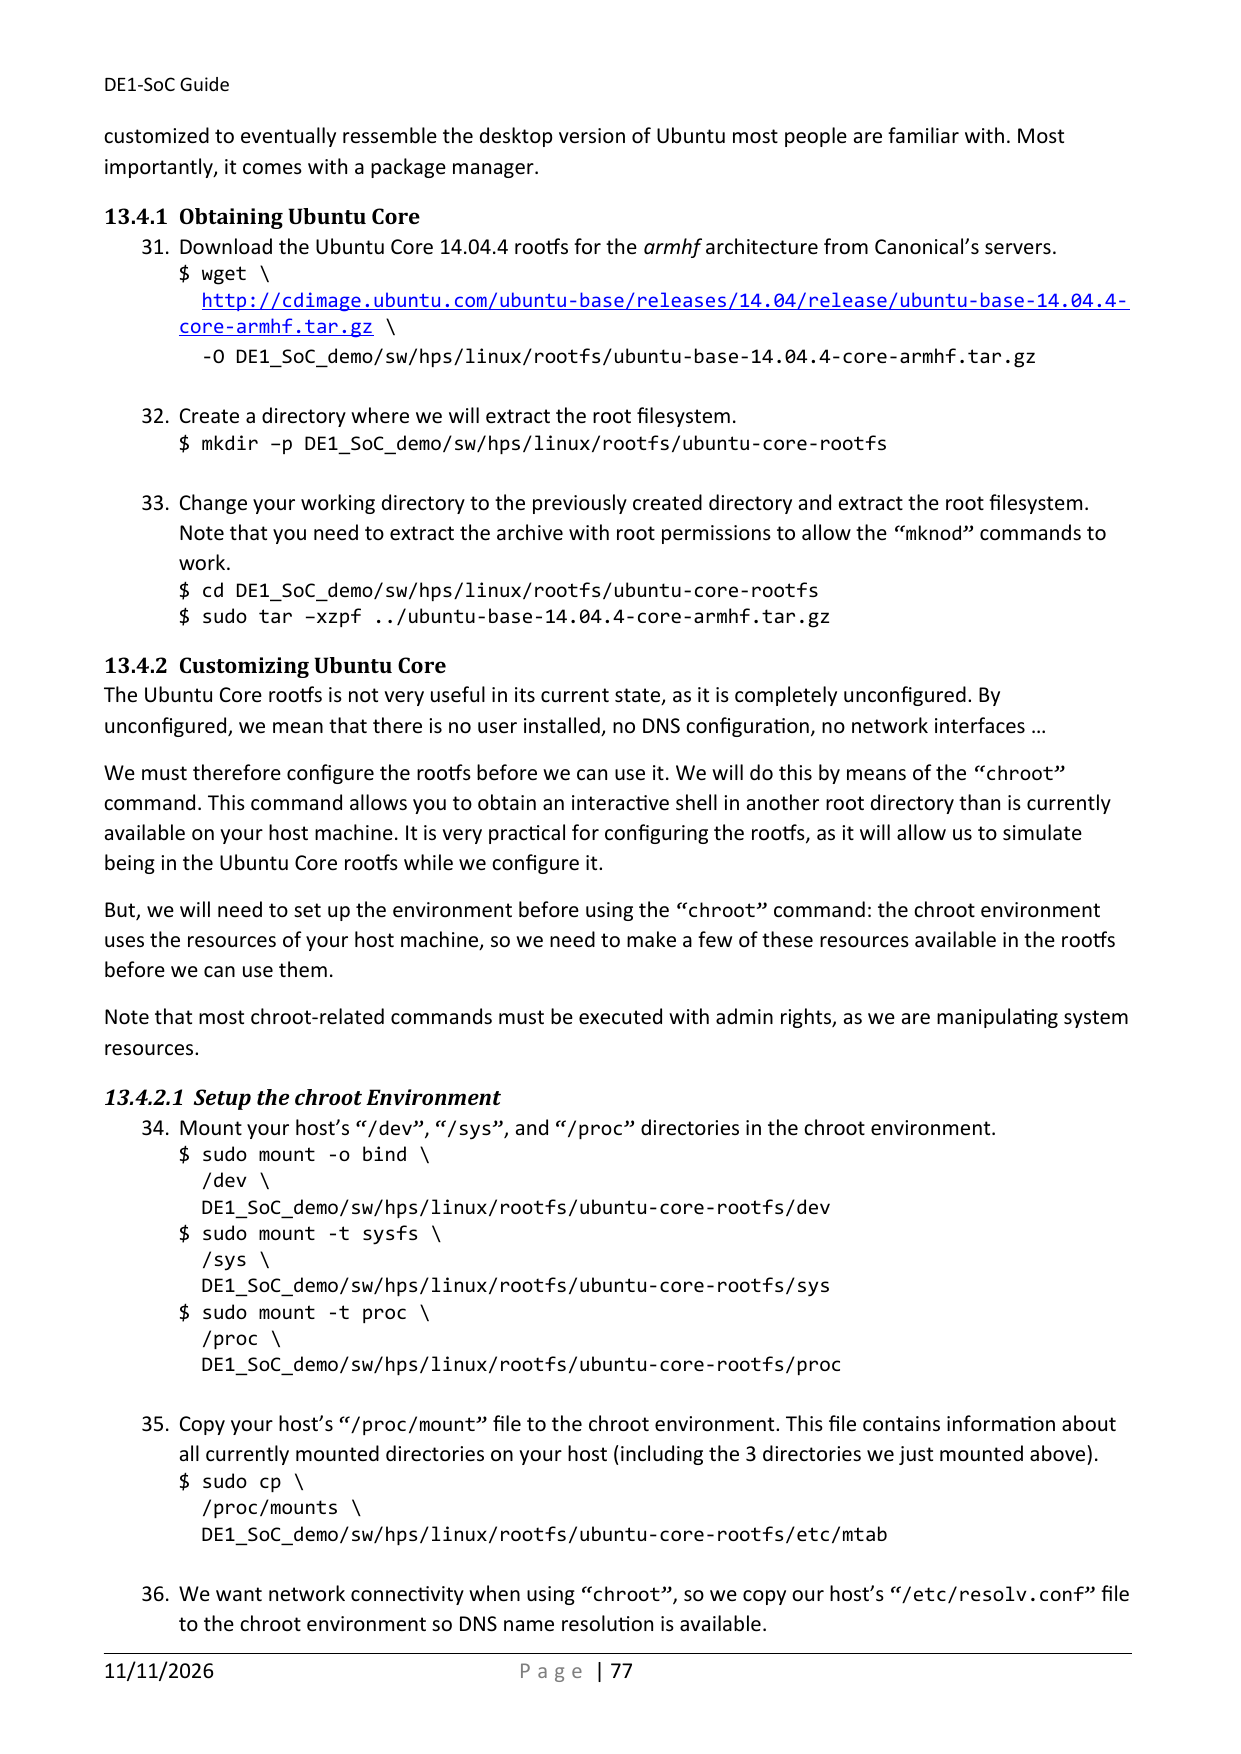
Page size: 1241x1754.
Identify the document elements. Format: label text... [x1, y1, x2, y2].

subtitle Obtaining Ubuntu Core [103, 203, 1132, 230]
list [141, 1579, 1132, 1637]
text The Ubuntu Core rootfs is not very useful in its current state, as it is completely unconfigured. By unconfigured, we mean that there is no user installed, no DNS configuration, no network interfaces … [103, 681, 1132, 739]
subtitle Customizing Ubuntu Core [103, 652, 1132, 678]
list Download the Ubuntu Core 14.04.4 rootfs for the armhf architecture from Canonical’s servers. $ wget \ http://cdimage.ubuntu.com/ubuntu-base/releases/14.04/release/ubuntu-base-14.04.4-core-armhf.tar.gz \ -O DE1_SoC_demo/sw/hps/linux/rootfs/ubuntu-base-14.04.4-core-armhf.tar.gz [141, 232, 1132, 399]
list Change your working directory to the previously created directory and extract the root filesystem. Note that you need to extract the archive with root permissions to allow the “mknod” commands to work. $ cd DE1_SoC_demo/sw/hps/linux/rootfs/ubuntu-core-rootfs $ sudo tar –xzpf ../ubuntu-base-14.04.4-core-armhf.tar.gz [141, 488, 1132, 629]
list Copy your host’s “/proc/mount” file to the chroot environment. This file contains information about all currently mounted directories on your host (including the 3 directories we just mounted above). $ sudo cp \ /proc/mounts \ DE1_SoC_demo/sw/hps/linux/rootfs/ubuntu-core-rootfs/etc/mtab [141, 1409, 1132, 1576]
text But, we will need to set up the environment before using the “chroot” command: the chroot environment uses the resources of your host machine, so we need to make a few of these resources available in the rootfs before we can use them. [103, 895, 1132, 983]
list Create a directory where we will extract the root filesystem. $ mkdir –p DE1_SoC_demo/sw/hps/linux/rootfs/ubuntu-core-rootfs [141, 401, 1132, 486]
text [103, 122, 1132, 180]
subtitle Setup the chroot Environment [103, 1084, 1132, 1111]
list Mount your host’s “/dev”, “/sys”, and “/proc” directories in the chroot environment. $ sudo mount -o bind \ /dev \ DE1_SoC_demo/sw/hps/linux/rootfs/ubuntu-core-rootfs/dev $ sudo mount -t sysfs \ /sys \ DE1_SoC_demo/sw/hps/linux/rootfs/ubuntu-core-rootfs/sys $ sudo mount -t proc \ /proc \ DE1_SoC_demo/sw/hps/linux/rootfs/ubuntu-core-rootfs/proc [141, 1113, 1132, 1407]
text We must therefore configure the rootfs before we can use it. We will do this by means of the “chroot” command. This command allows you to obtain an interactive shell in another root directory than is currently available on your host machine. It is very practical for configuring the rootfs, as it will allow us to simulate being in the Ubuntu Core rootfs while we configure it. [103, 758, 1132, 876]
text Note that most chroot-related commands must be executed with admin rights, as we are manipulating system resources. [103, 1002, 1132, 1061]
